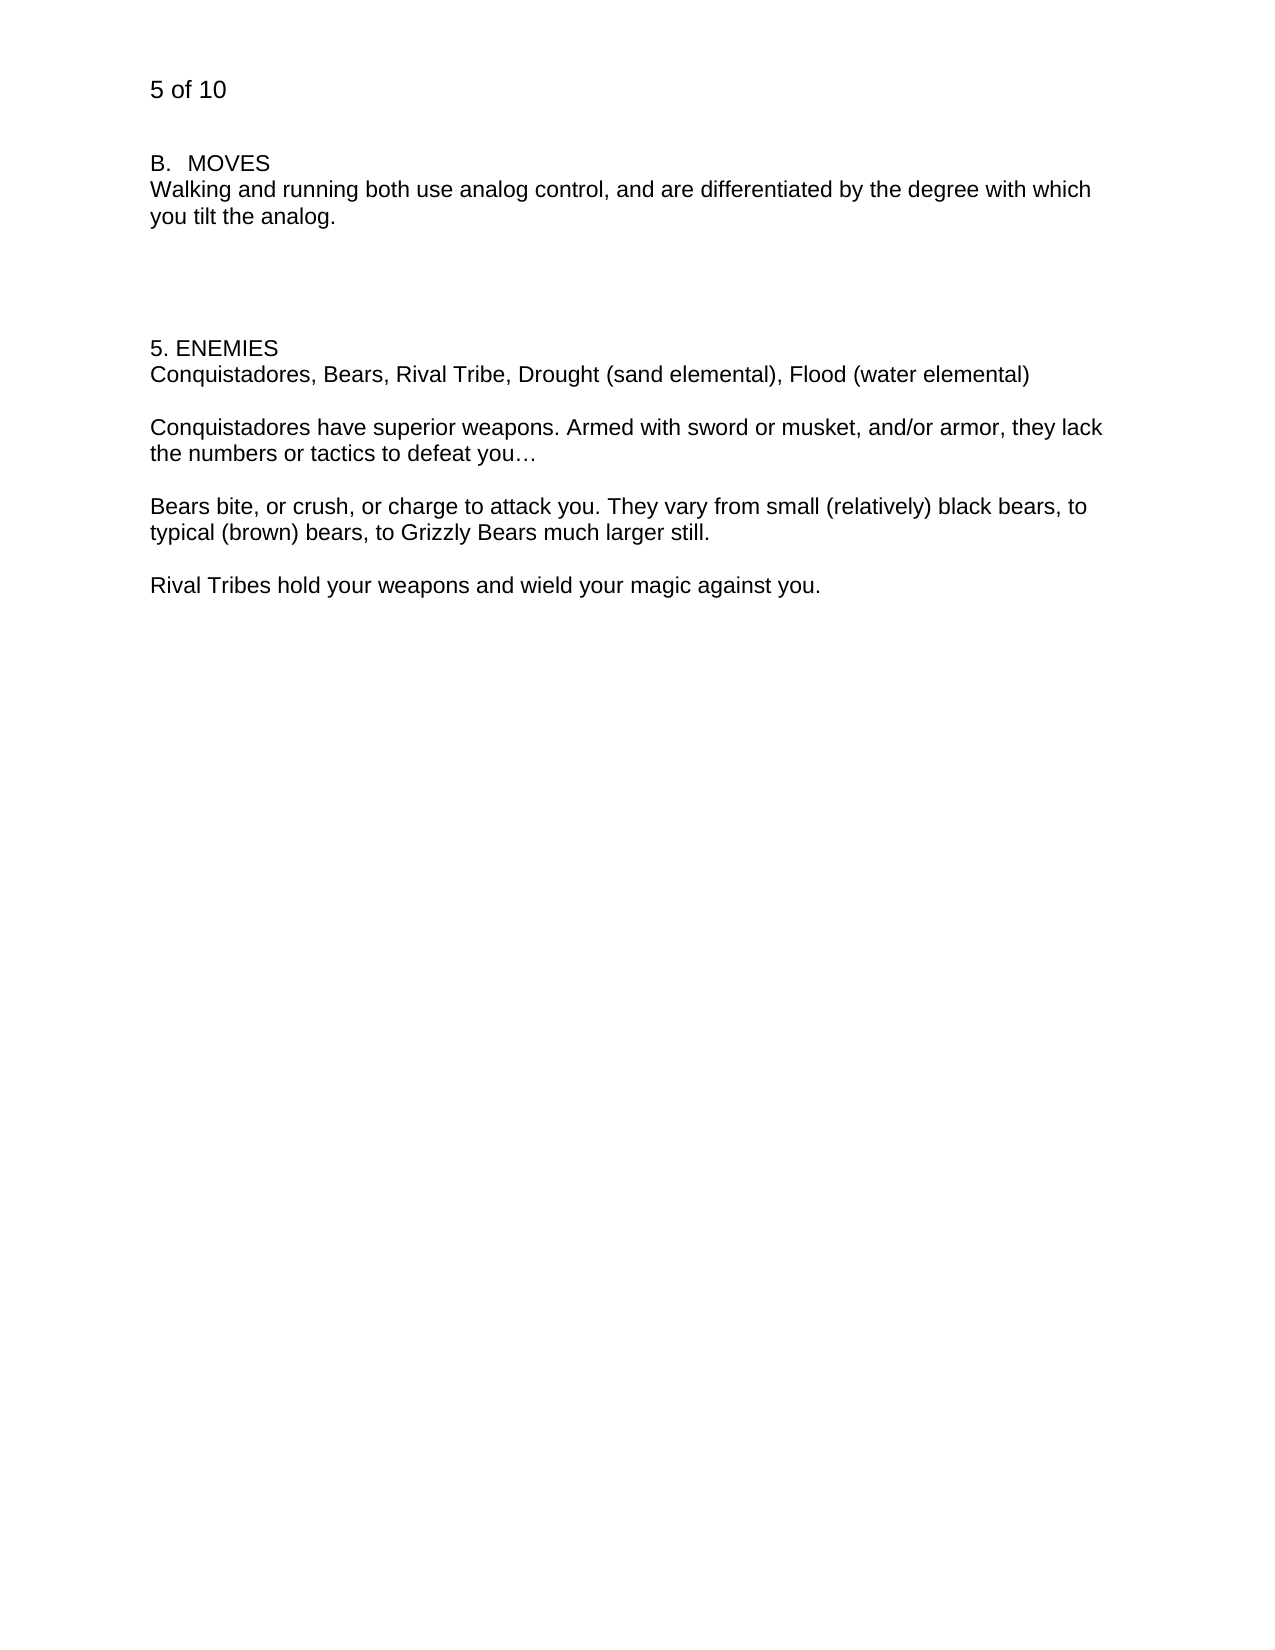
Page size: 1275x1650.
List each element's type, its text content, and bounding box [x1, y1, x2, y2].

text Rival Tribes hold your weapons and wield your magic against you. [150, 572, 1125, 598]
list MOVES [150, 150, 1125, 176]
text Conquistadores, Bears, Rival Tribe, Drought (sand elemental), Flood (water elemental) [150, 361, 1125, 387]
text Bears bite, or crush, or charge to attack you. They vary from small (relatively) black bears, to typical (brown) bears, to Grizzly Bears much larger still. [150, 493, 1125, 545]
text Conquistadores have superior weapons. Armed with sword or musket, and/or armor, they lack the numbers or tactics to defeat you… [150, 413, 1125, 466]
text Walking and running both use analog control, and are differentiated by the degree with which you tilt the analog. [150, 176, 1125, 229]
text 5. ENEMIES [150, 334, 1125, 361]
